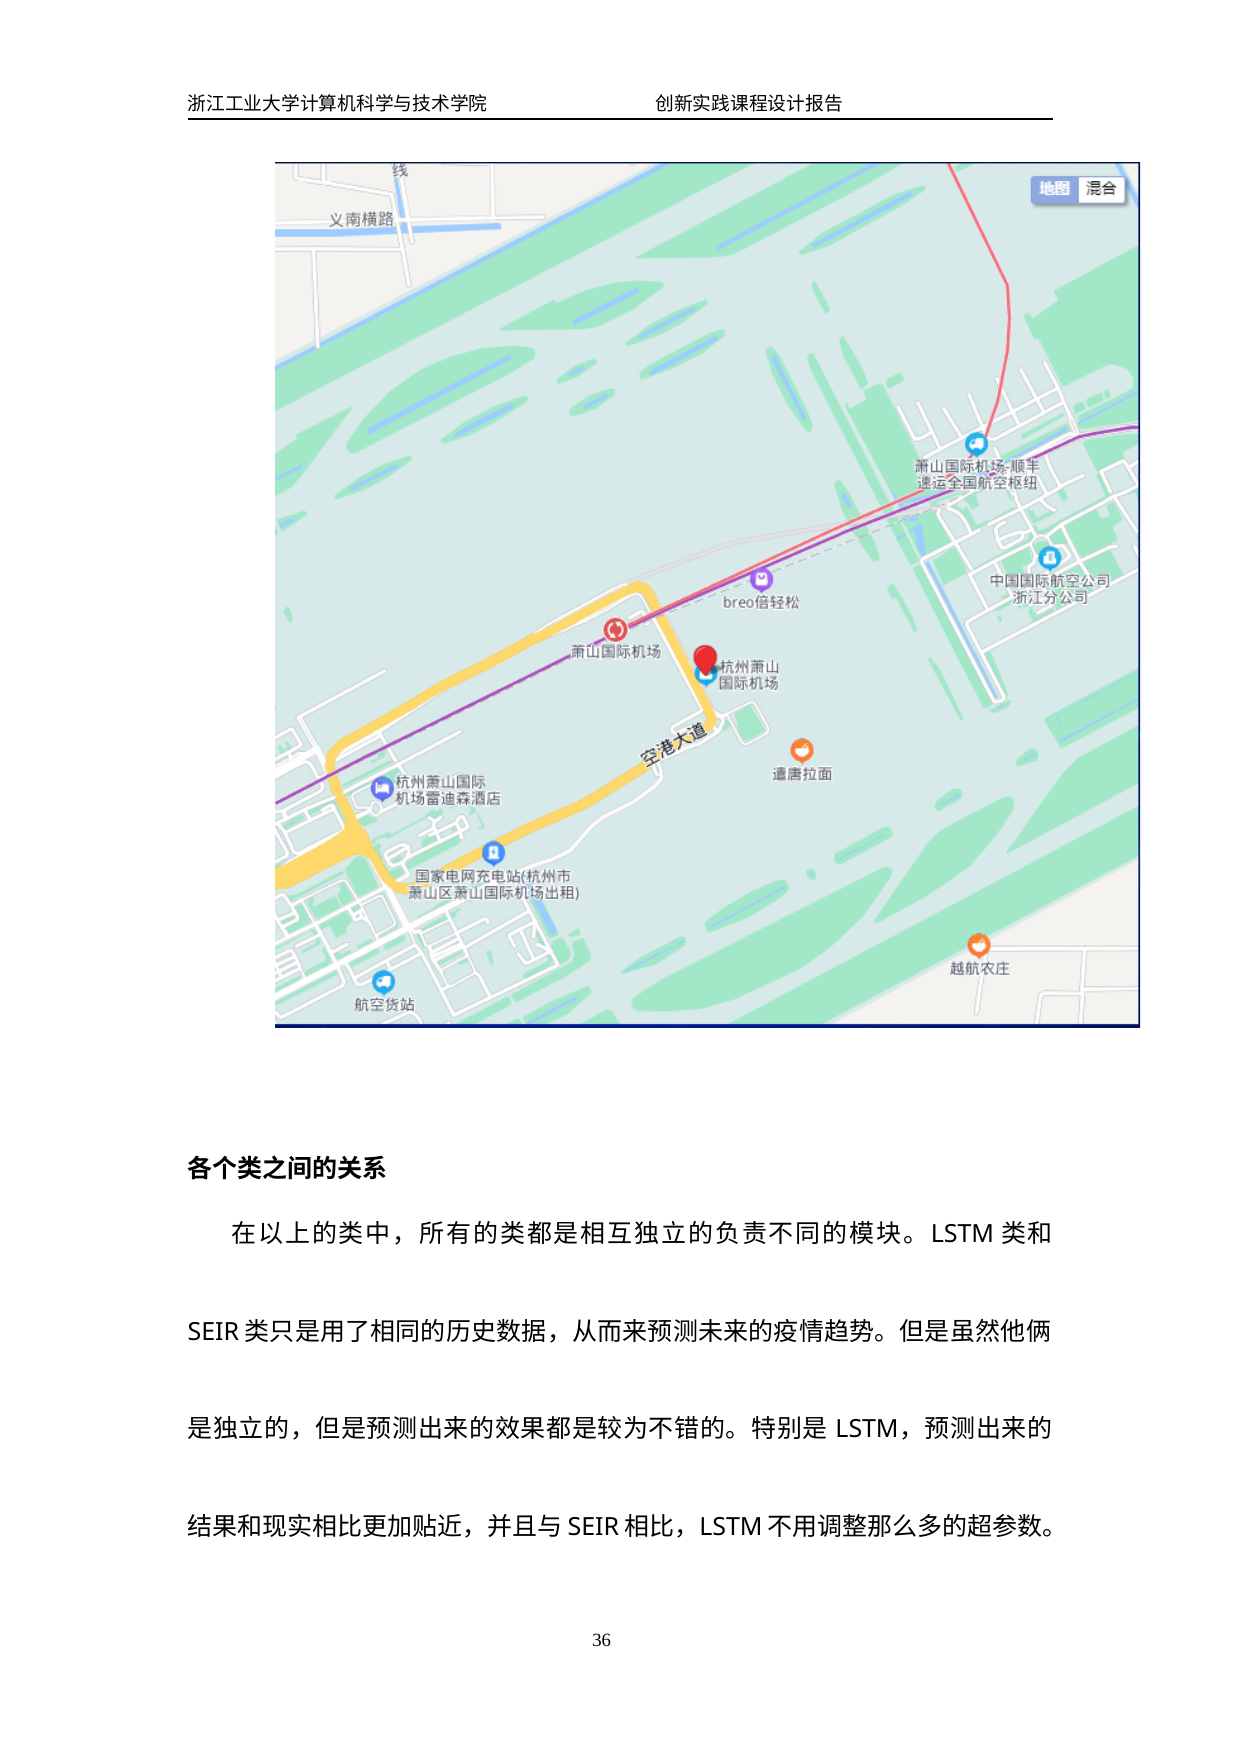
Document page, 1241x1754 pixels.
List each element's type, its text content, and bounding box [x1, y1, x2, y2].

text 在以上的类中，所有的类都是相互独立的负责不同的模块。LSTM类和SEIR类只是用了相同的历史数据，从而来预测未来的疫情趋势。但是虽然他俩是独立的，但是预测出来的效果都是较为不错的。特别是LSTM，预测出来的结果和现实相比更加贴近，并且与SEIR相比，LSTM不用调整那么多的超参数。 [187, 1199, 1053, 1557]
text 各个类之间的关系 [187, 1134, 1053, 1199]
picture [275, 162, 1141, 1028]
